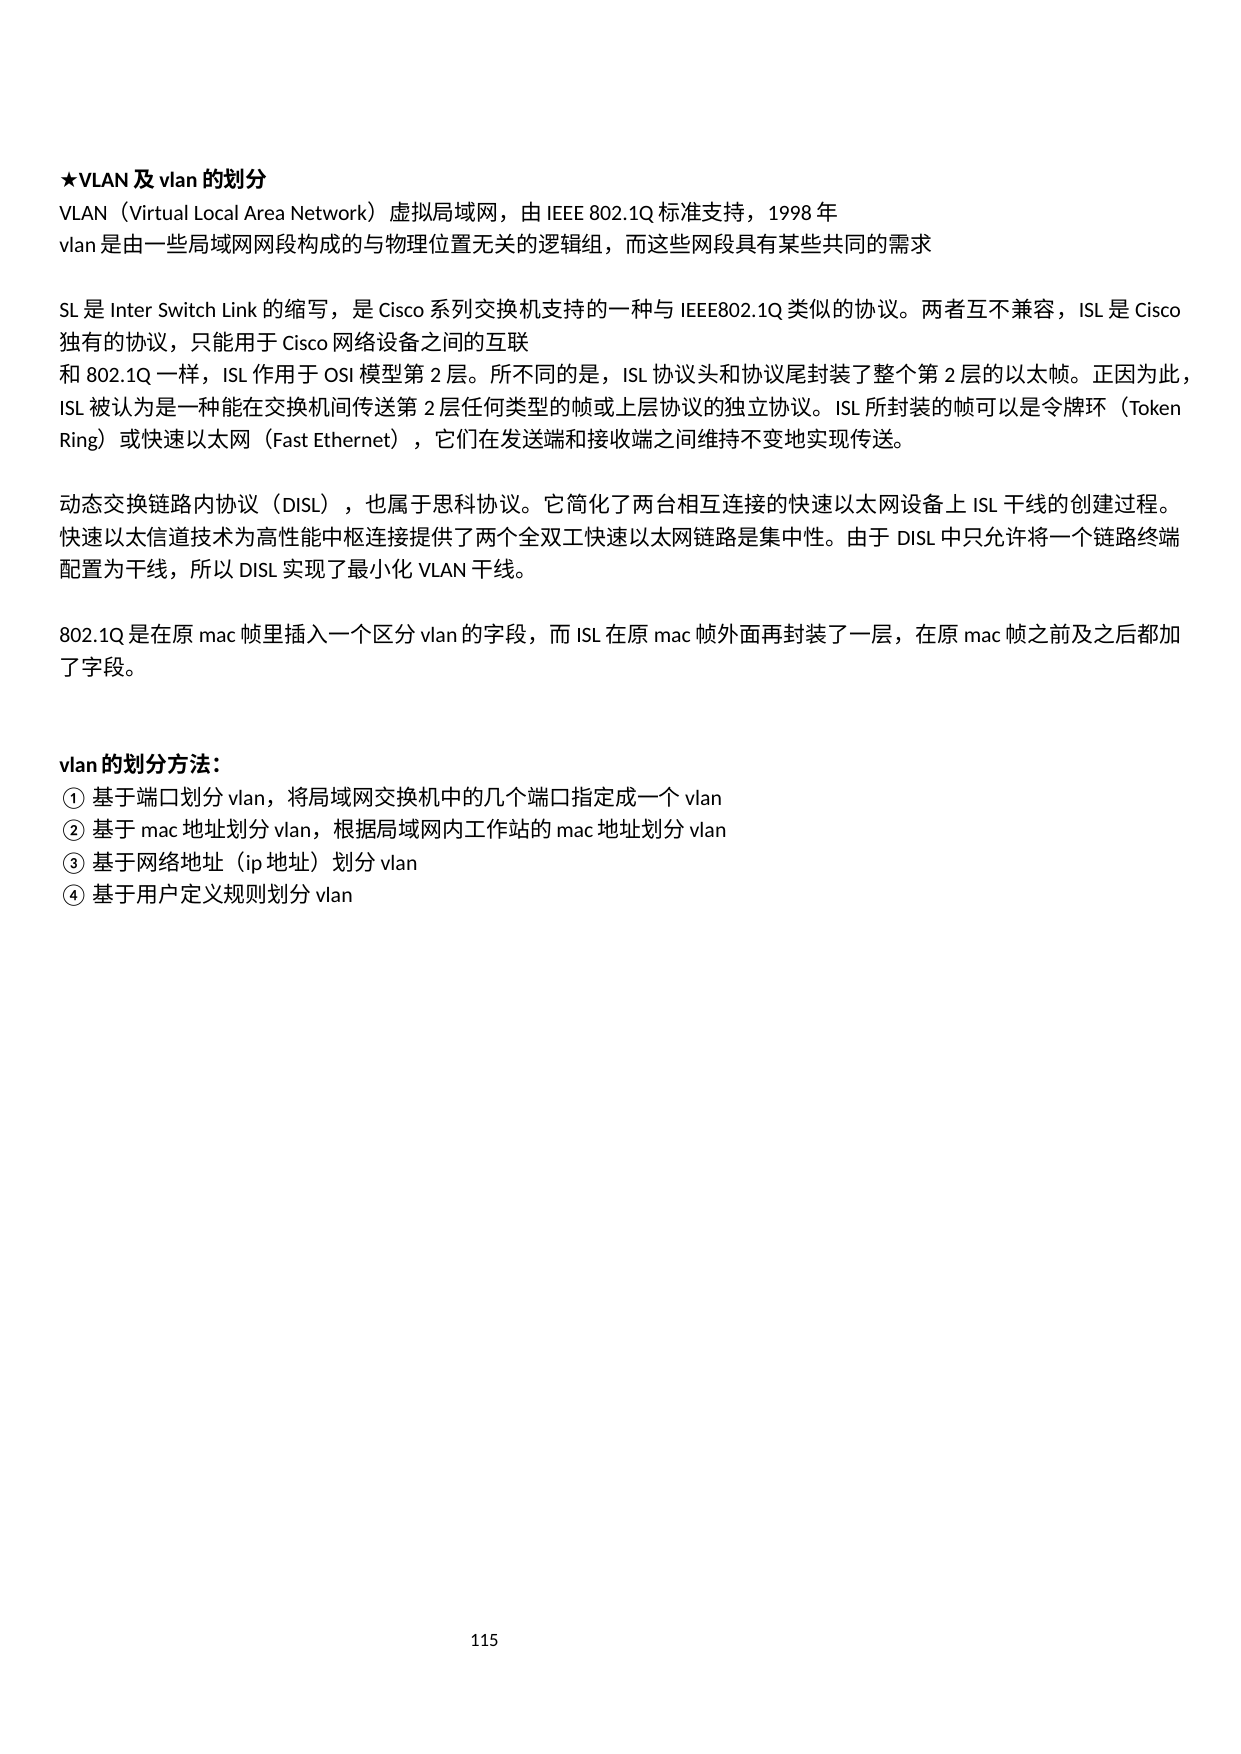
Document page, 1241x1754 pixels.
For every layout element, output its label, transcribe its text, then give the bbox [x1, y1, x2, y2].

text 802.1Q是在原mac帧里插入一个区分vlan的字段，而ISL在原mac帧外面再封装了一层，在原mac帧之前及之后都加了字段。 [59, 617, 1181, 682]
text ③基于网络地址（ip地址）划分vlan [59, 844, 1181, 877]
text 和 802.1Q 一样，ISL 作用于 OSI 模型第2层。所不同的是，ISL 协议头和协议尾封装了整个第2层的以太帧。正因为此，ISL 被认为是一种能在交换机间传送第2层任何类型的帧或上层协议的独立协议。ISL 所封装的帧可以是令牌环（Token Ring）或快速以太网（Fast Ethernet），它们在发送端和接收端之间维持不变地实现传送。 [59, 357, 1181, 454]
text vlan的划分方法： [59, 747, 1181, 779]
text SL是Inter Switch Link的缩写，是Cisco系列交换机支持的一种与IEEE802.1Q类似的协议。两者互不兼容，ISL是Cisco独有的协议，只能用于Cisco网络设备之间的互联 [59, 292, 1181, 357]
text vlan是由一些局域网网段构成的与物理位置无关的逻辑组，而这些网段具有某些共同的需求 [59, 227, 1181, 259]
text ②基于mac地址划分vlan，根据局域网内工作站的mac地址划分vlan [59, 812, 1181, 844]
text VLAN（Virtual Local Area Network）虚拟局域网，由IEEE 802.1Q标准支持，1998年 [59, 194, 1181, 227]
text ★VLAN及vlan的划分 [59, 162, 1181, 194]
text ④基于用户定义规则划分vlan [59, 877, 1181, 909]
text 动态交换链路内协议（DISL），也属于思科协议。它简化了两台相互连接的快速以太网设备上 ISL 干线的创建过程。快速以太信道技术为高性能中枢连接提供了两个全双工快速以太网链路是集中性。由于 DISL 中只允许将一个链路终端配置为干线，所以 DISL 实现了最小化 VLAN 干线。 [59, 487, 1181, 584]
text ①基于端口划分vlan，将局域网交换机中的几个端口指定成一个vlan [59, 779, 1181, 812]
